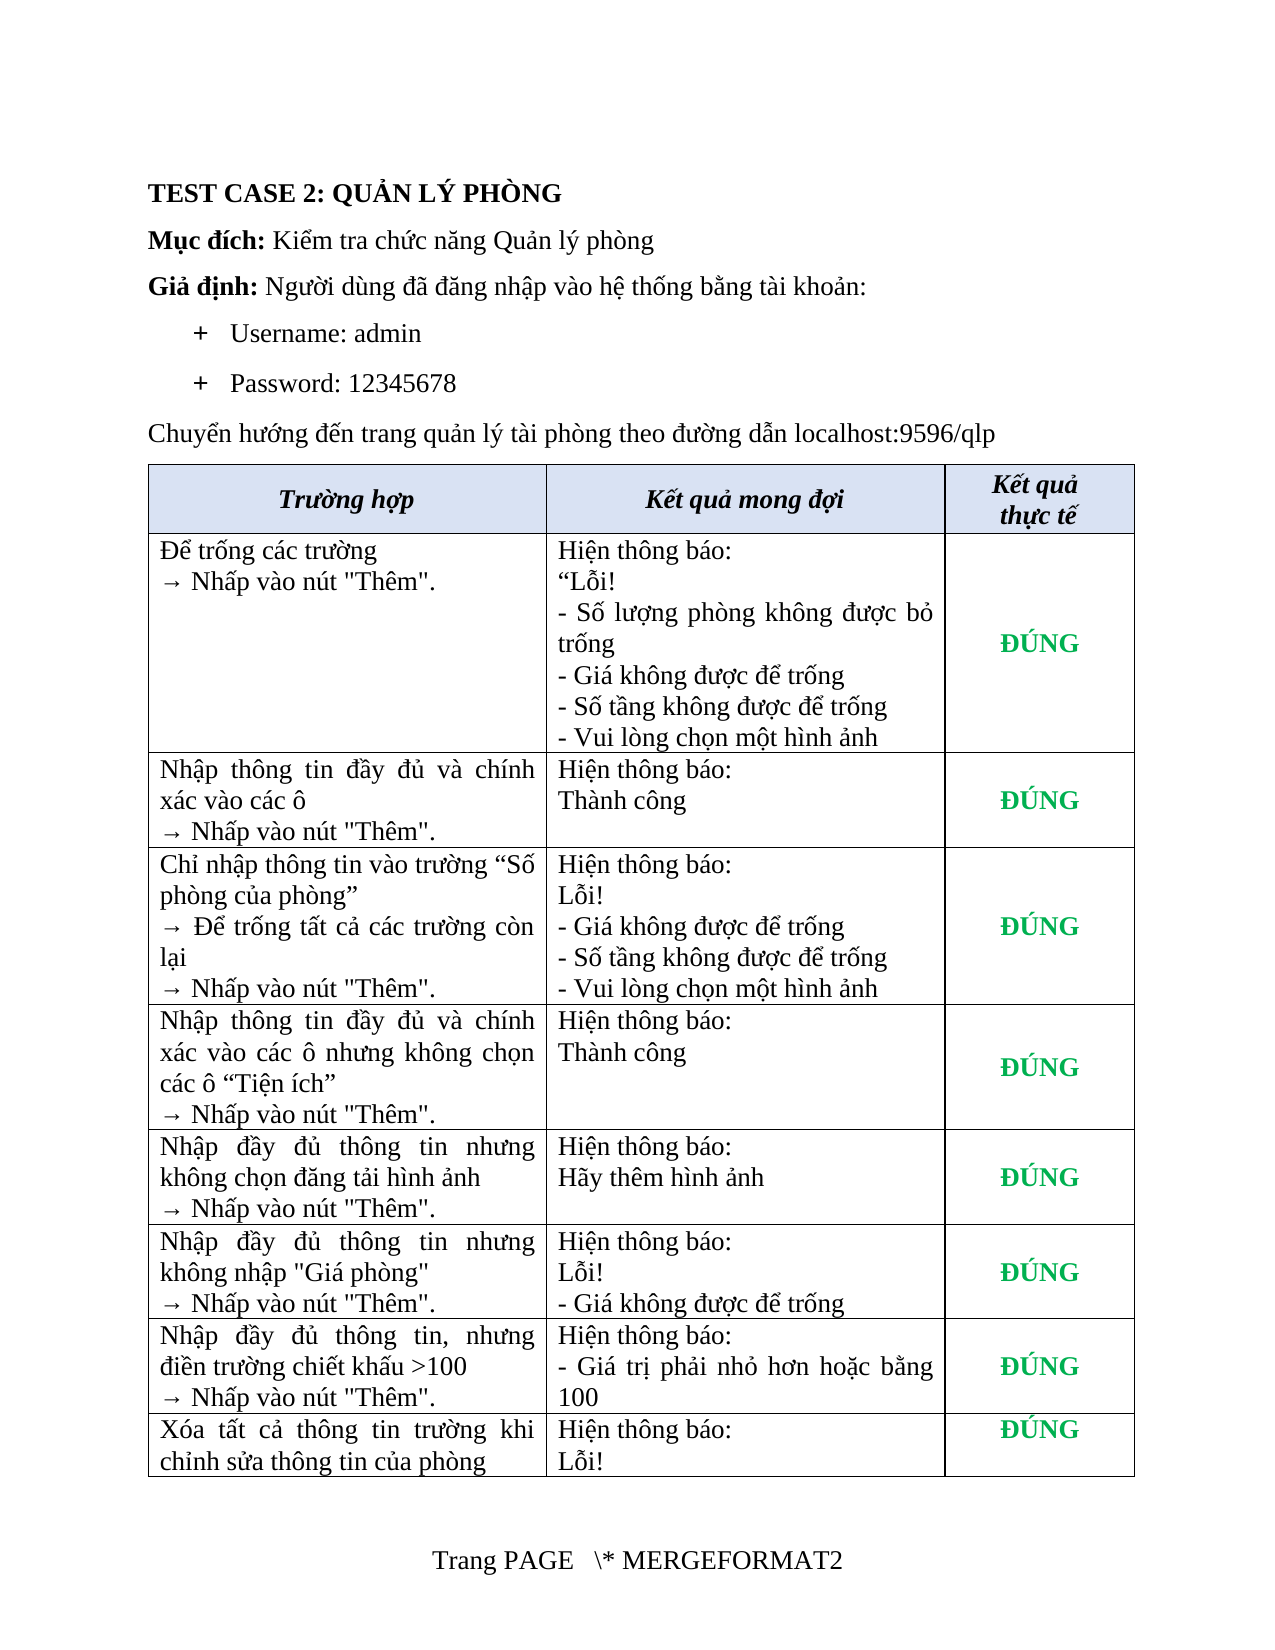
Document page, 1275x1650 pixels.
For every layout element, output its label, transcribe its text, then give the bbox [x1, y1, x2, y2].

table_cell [149, 1414, 546, 1476]
table_cell Hiện thông báo: Lỗi! - Giá không được để trống - Số tầng không được để trống - Vui lòng chọn một hình ảnh [547, 848, 944, 1003]
table_cell Chỉ nhập thông tin vào trường “Số phòng của phòng” Để trống tất cả các trường còn lại Nhấp vào nút "Thêm". [149, 848, 546, 1003]
text Chuyển hướng đến trang quản lý tài phòng theo đường dẫn localhost:9596/qlp [148, 417, 1127, 448]
table_cell ĐÚNG [946, 1414, 1134, 1476]
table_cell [547, 1414, 944, 1476]
table_header Trường hợp [149, 465, 546, 533]
table_cell Nhập đầy đủ thông tin nhưng không chọn đăng tải hình ảnh Nhấp vào nút "Thêm". [149, 1130, 546, 1223]
table_cell ĐÚNG [946, 1130, 1134, 1223]
text Mục đích: Kiểm tra chức năng Quản lý phòng [148, 224, 1127, 255]
table_cell ĐÚNG [946, 1225, 1134, 1318]
table_cell ĐÚNG [946, 1005, 1134, 1129]
text Giả định: Người dùng đã đăng nhập vào hệ thống bằng tài khoản: [148, 271, 1127, 302]
table_cell Hiện thông báo: Hãy thêm hình ảnh [547, 1130, 944, 1223]
table_cell ĐÚNG [946, 1319, 1134, 1412]
table_header Kết quả thực tế [946, 465, 1134, 533]
table_header Kết quả mong đợi [547, 465, 944, 533]
table_cell Nhập đầy đủ thông tin nhưng không nhập "Giá phòng" Nhấp vào nút "Thêm". [149, 1225, 546, 1318]
text TEST CASE 2: QUẢN LÝ PHÒNG [148, 177, 1127, 208]
table_cell Để trống các trường Nhấp vào nút "Thêm". [149, 534, 546, 752]
table_cell ĐÚNG [946, 753, 1134, 847]
table_cell ĐÚNG [946, 848, 1134, 1003]
table_cell Nhập thông tin đầy đủ và chính xác vào các ô nhưng không chọn các ô “Tiện ích” Nhấp vào nút "Thêm". [149, 1005, 546, 1129]
table_cell Hiện thông báo: Thành công [547, 1005, 944, 1129]
table_cell Nhập đầy đủ thông tin, nhưng điền trường chiết khấu >100 Nhấp vào nút "Thêm". [149, 1319, 546, 1412]
list Password: 12345678 [192, 367, 1127, 401]
table_cell Hiện thông báo: Lỗi! - Giá không được để trống [547, 1225, 944, 1318]
table_cell Hiện thông báo: “Lỗi! - Số lượng phòng không được bỏ trống - Giá không được để trống - Số tầng không được để trống - Vui lòng chọn một hình ảnh [547, 534, 944, 752]
list Username: admin [192, 317, 1127, 351]
table_cell Hiện thông báo: Thành công [547, 753, 944, 847]
table_cell ĐÚNG [946, 534, 1134, 752]
table_cell Nhập thông tin đầy đủ và chính xác vào các ô Nhấp vào nút "Thêm". [149, 753, 546, 847]
table_cell Hiện thông báo: - Giá trị phải nhỏ hơn hoặc bằng 100 [547, 1319, 944, 1412]
